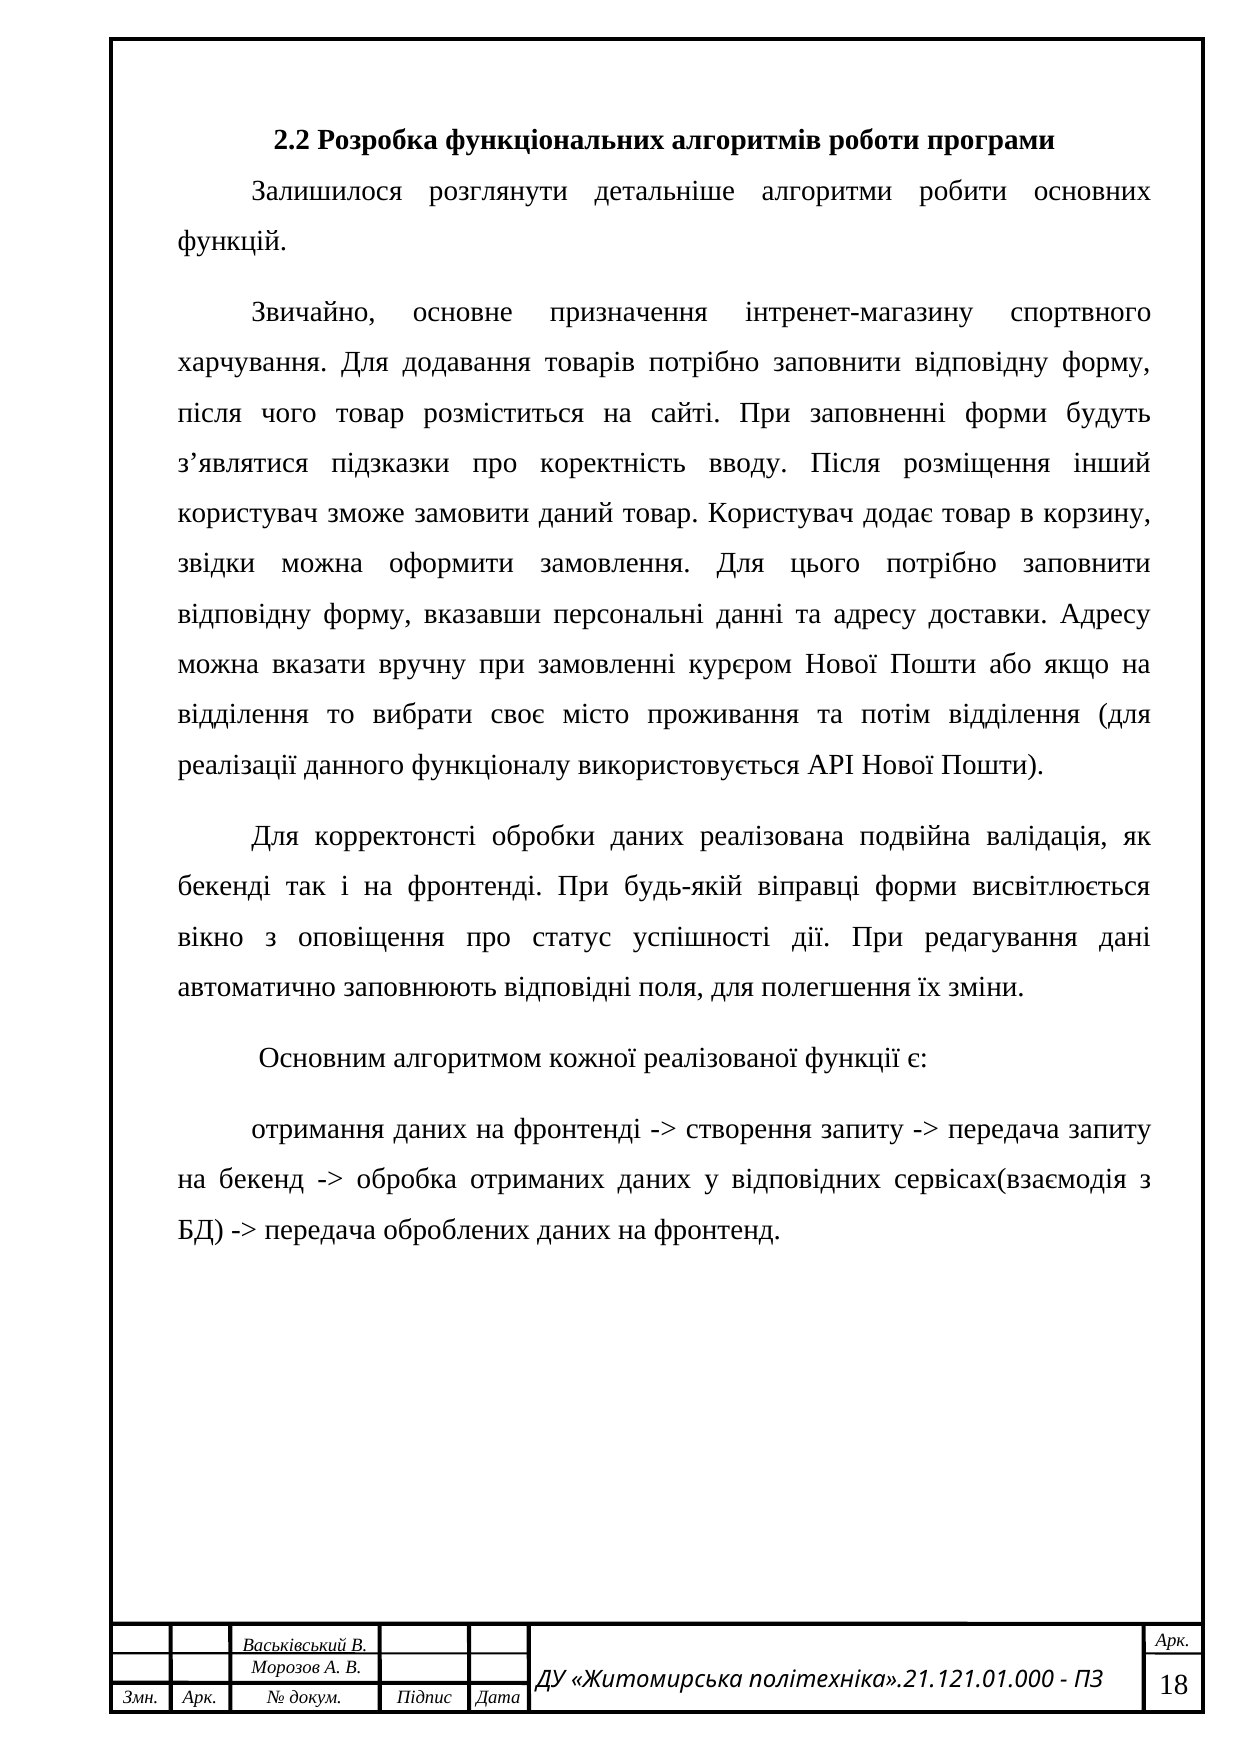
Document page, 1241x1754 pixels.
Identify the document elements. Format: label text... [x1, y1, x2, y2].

text Основним алгоритмом кожної реалізованої функції є: [177, 1040, 1152, 1074]
text Для корректонсті обробки даних реалізована подвійна валідація, як бекенді так і на фронтенді. При будь-якій віправці форми висвітлюється вікно з оповіщення про статус успішності дії. При редагування дані автоматично заповнюють відповідні поля, для полегшення їх зміни. [177, 818, 1152, 1002]
text Звичайно, основне призначення інтренет-магазину спортвного харчування. Для додавання товарів потрібно заповнити відповідну форму, після чого товар розміститься на сайті. При заповненні форми будуть з’являтися підзказки про коректність вводу. Після розміщення інший користувач зможе замовити даний товар. Користувач додає товар в корзину, звідки можна оформити замовлення. Для цього потрібно заповнити відповідну форму, вказавши персональні данні та адресу доставки. Адресу можна вказати вручну при замовленні курєром Нової Пошти або якщо на відділення то вибрати своє місто проживання та потім відділення (для реалізації данного функціоналу використовується API Нової Пошти). [177, 294, 1152, 780]
subtitle 2.2 Розробка функціональних алгоритмів роботи програми [177, 122, 1152, 156]
text Залишилося розглянути детальніше алгоритми робити основних функцій. [177, 173, 1152, 256]
text отримання даних на фронтенді -> створення запиту -> передача запиту на бекенд -> обробка отриманих даних у відповідних сервісах(взаємодія з БД) -> передача оброблених даних на фронтенд. [177, 1111, 1152, 1245]
